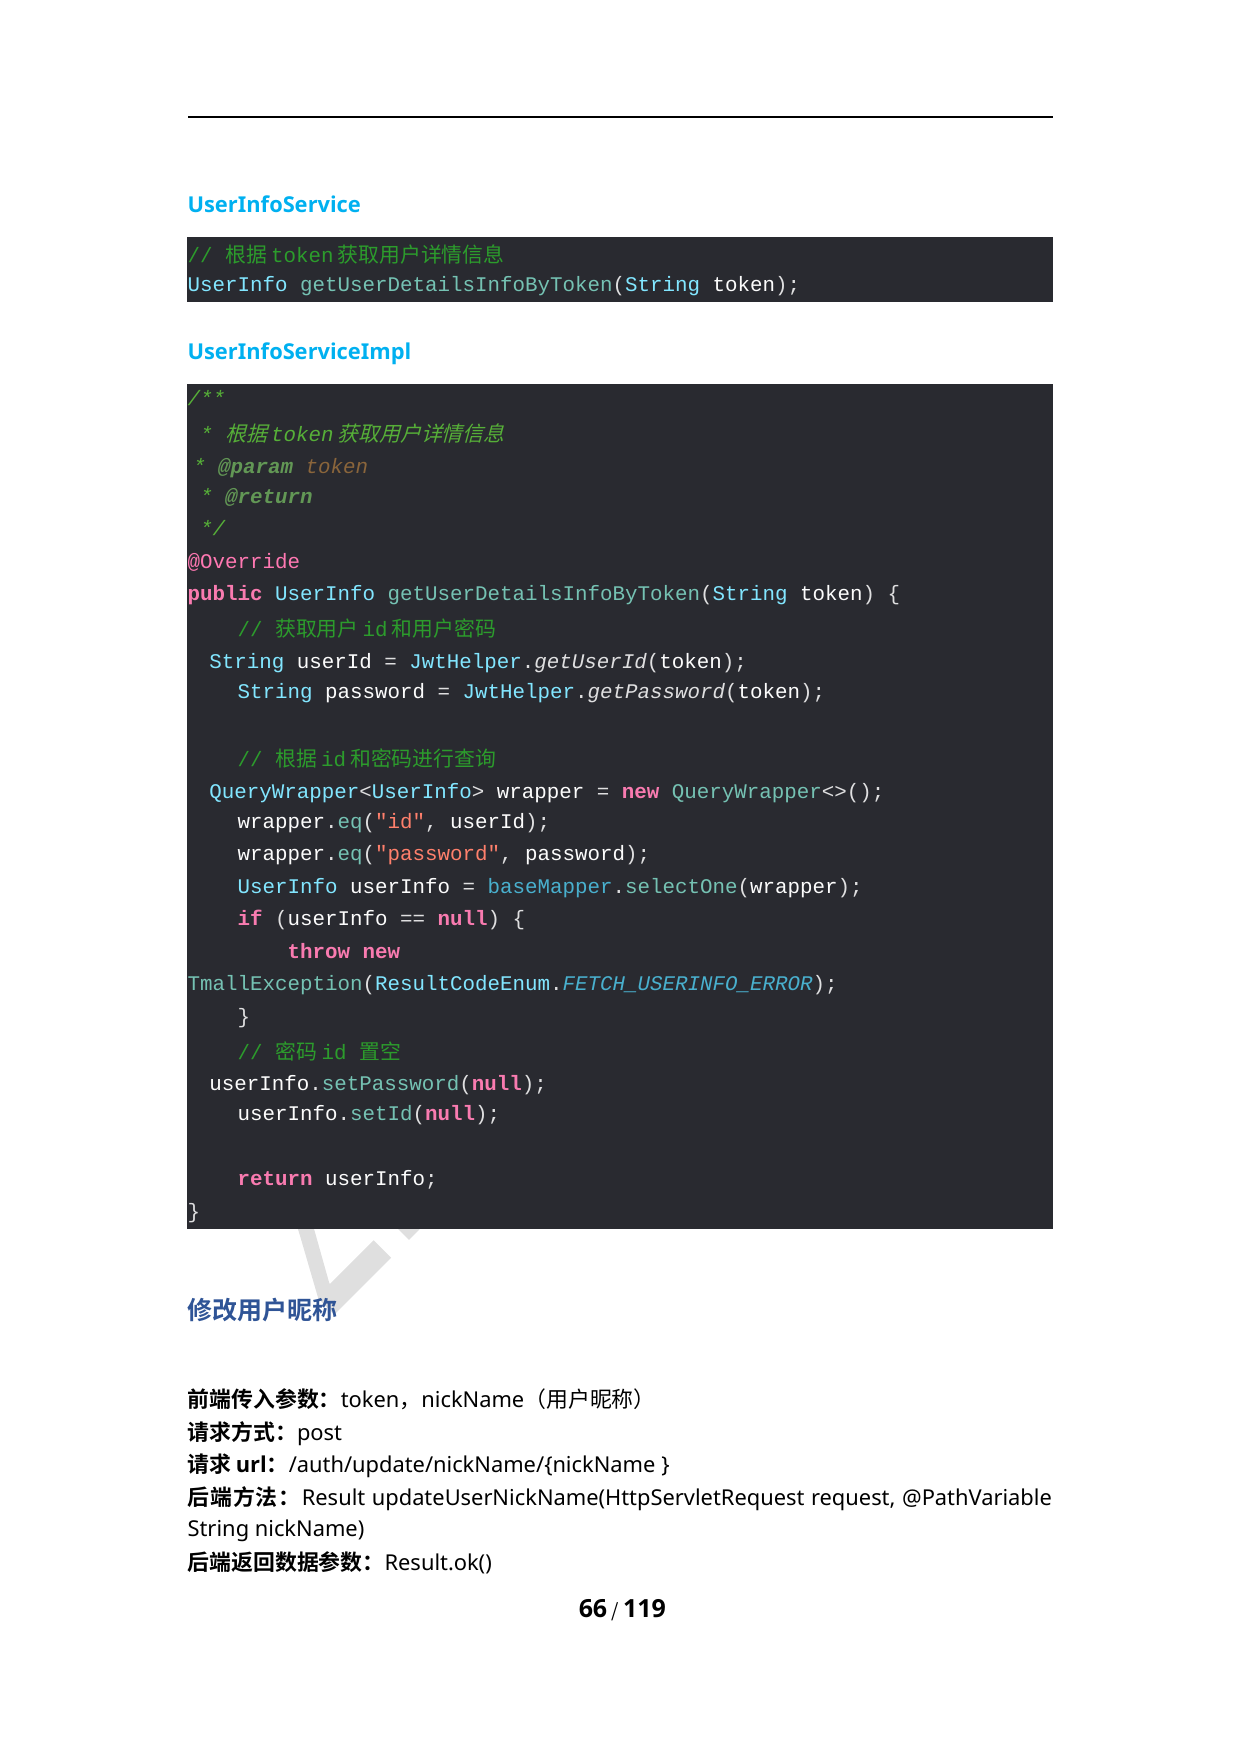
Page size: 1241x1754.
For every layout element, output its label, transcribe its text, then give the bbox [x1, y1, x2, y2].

text 请求方式：post [187, 1414, 1053, 1447]
text 后端方法：Result updateUserNickName(HttpServletRequest request, @PathVariable String nickName) [187, 1479, 1053, 1544]
text UserInfoServiceImpl [187, 335, 1053, 367]
text 前端传入参数：token，nickName（用户昵称） [187, 1382, 1053, 1414]
text 修改用户昵称 [187, 1276, 1053, 1341]
text 后端返回数据参数：Result.ok() [187, 1544, 1053, 1577]
text UserInfoService [187, 188, 1053, 221]
text 请求url：/auth/update/nickName/{nickName } [187, 1447, 1053, 1479]
text // 根据token获取用户详情信息 UserInfo getUserDetailsInfoByToken(String token); [187, 237, 1053, 302]
text /** * 根据token获取用户详情信息 * @param token * @return */ @Override public UserInfo getUserDetailsInfoByToken(String token) { // 获取用户id和用户密码 String userId = JwtHelper.getUserId(token); String password = JwtHelper.getPassword(token); // 根据id和密码进行查询 QueryWrapper<UserInfo> wrapper = new QueryWrapper<>(); wrapper.eq("id", userId); wrapper.eq("password", password); UserInfo userInfo = baseMapper.selectOne(wrapper); if (userInfo == null) { throw new TmallException(ResultCodeEnum.FETCH_USERINFO_ERROR); } // 密码 id 置空 userInfo.setPassword(null); userInfo.setId(null); return userInfo; } [187, 384, 1053, 1229]
